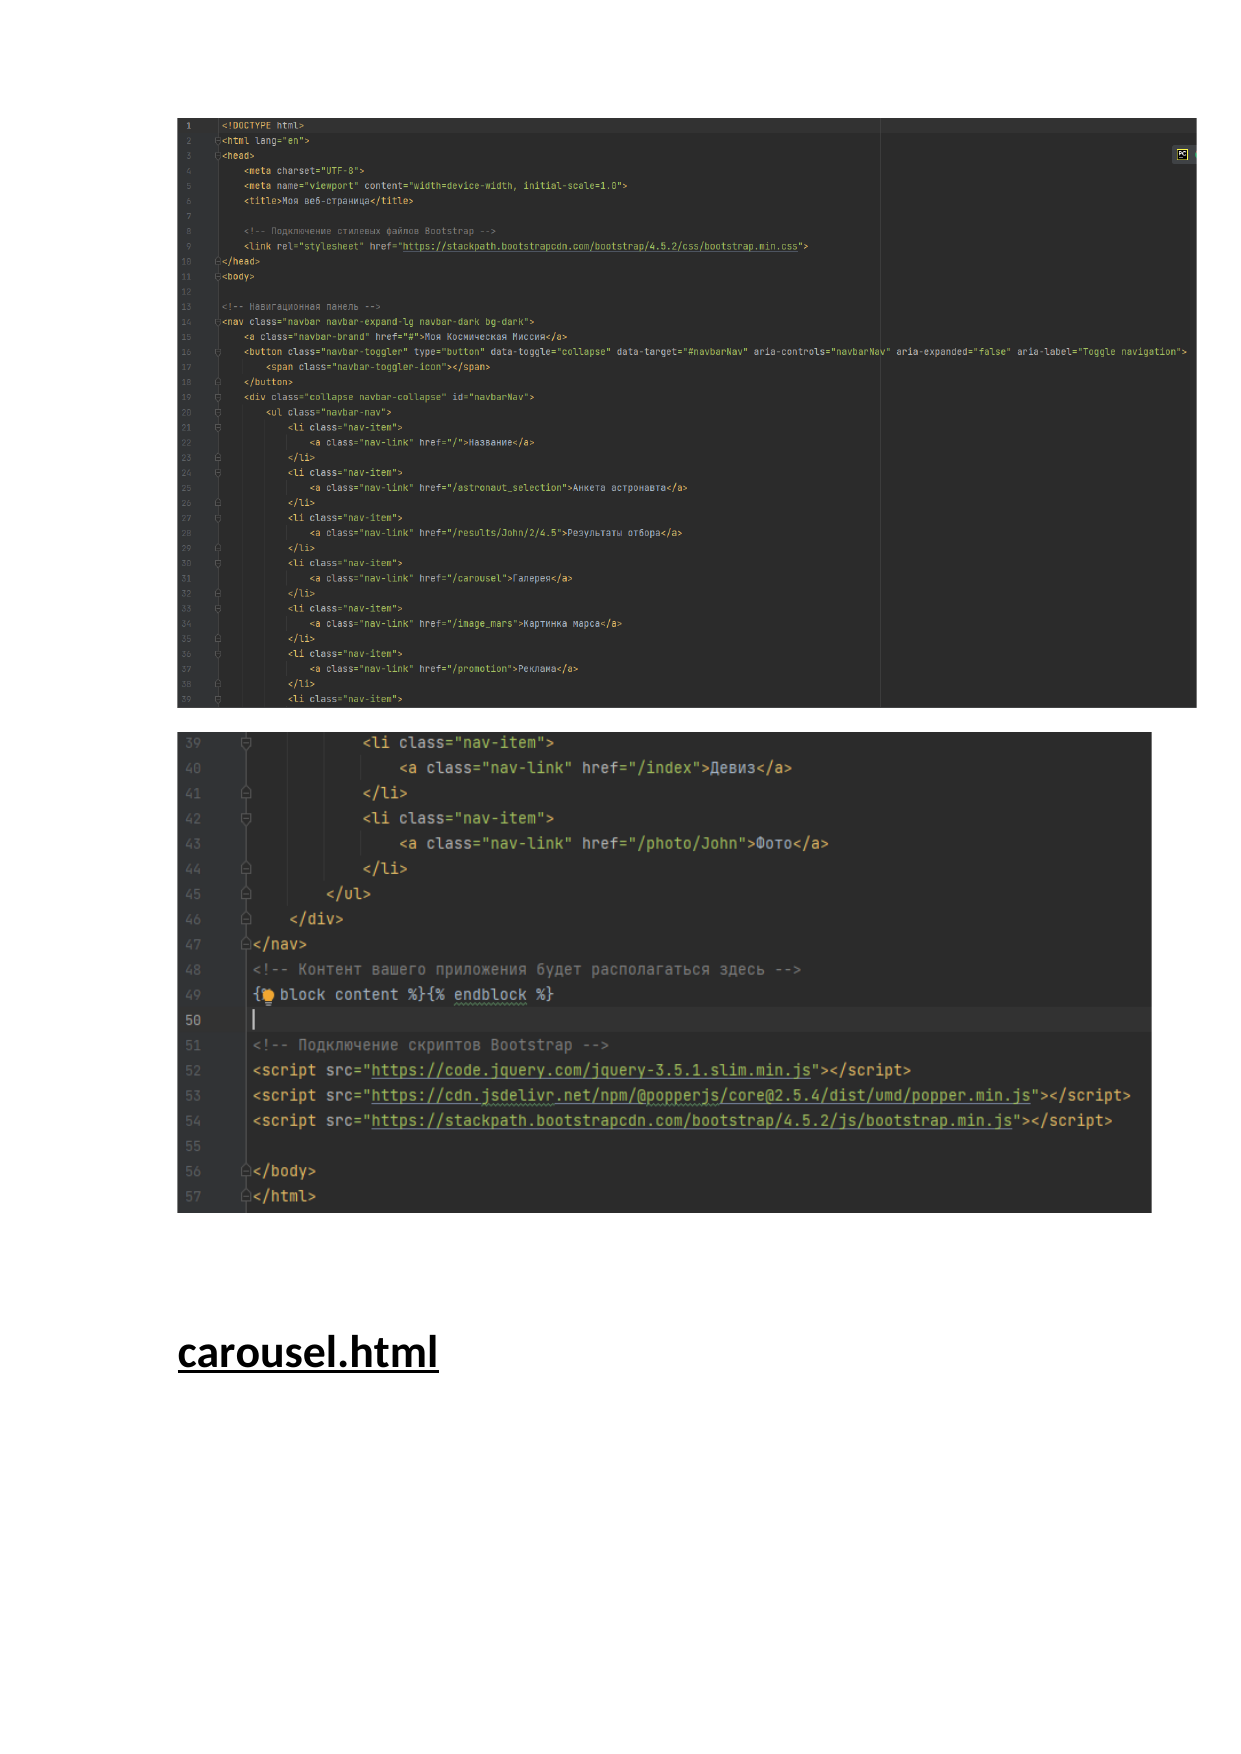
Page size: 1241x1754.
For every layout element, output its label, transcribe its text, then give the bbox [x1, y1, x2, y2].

picture [177, 118, 1197, 708]
text carousel.html [177, 1323, 1152, 1379]
picture [177, 732, 1152, 1213]
